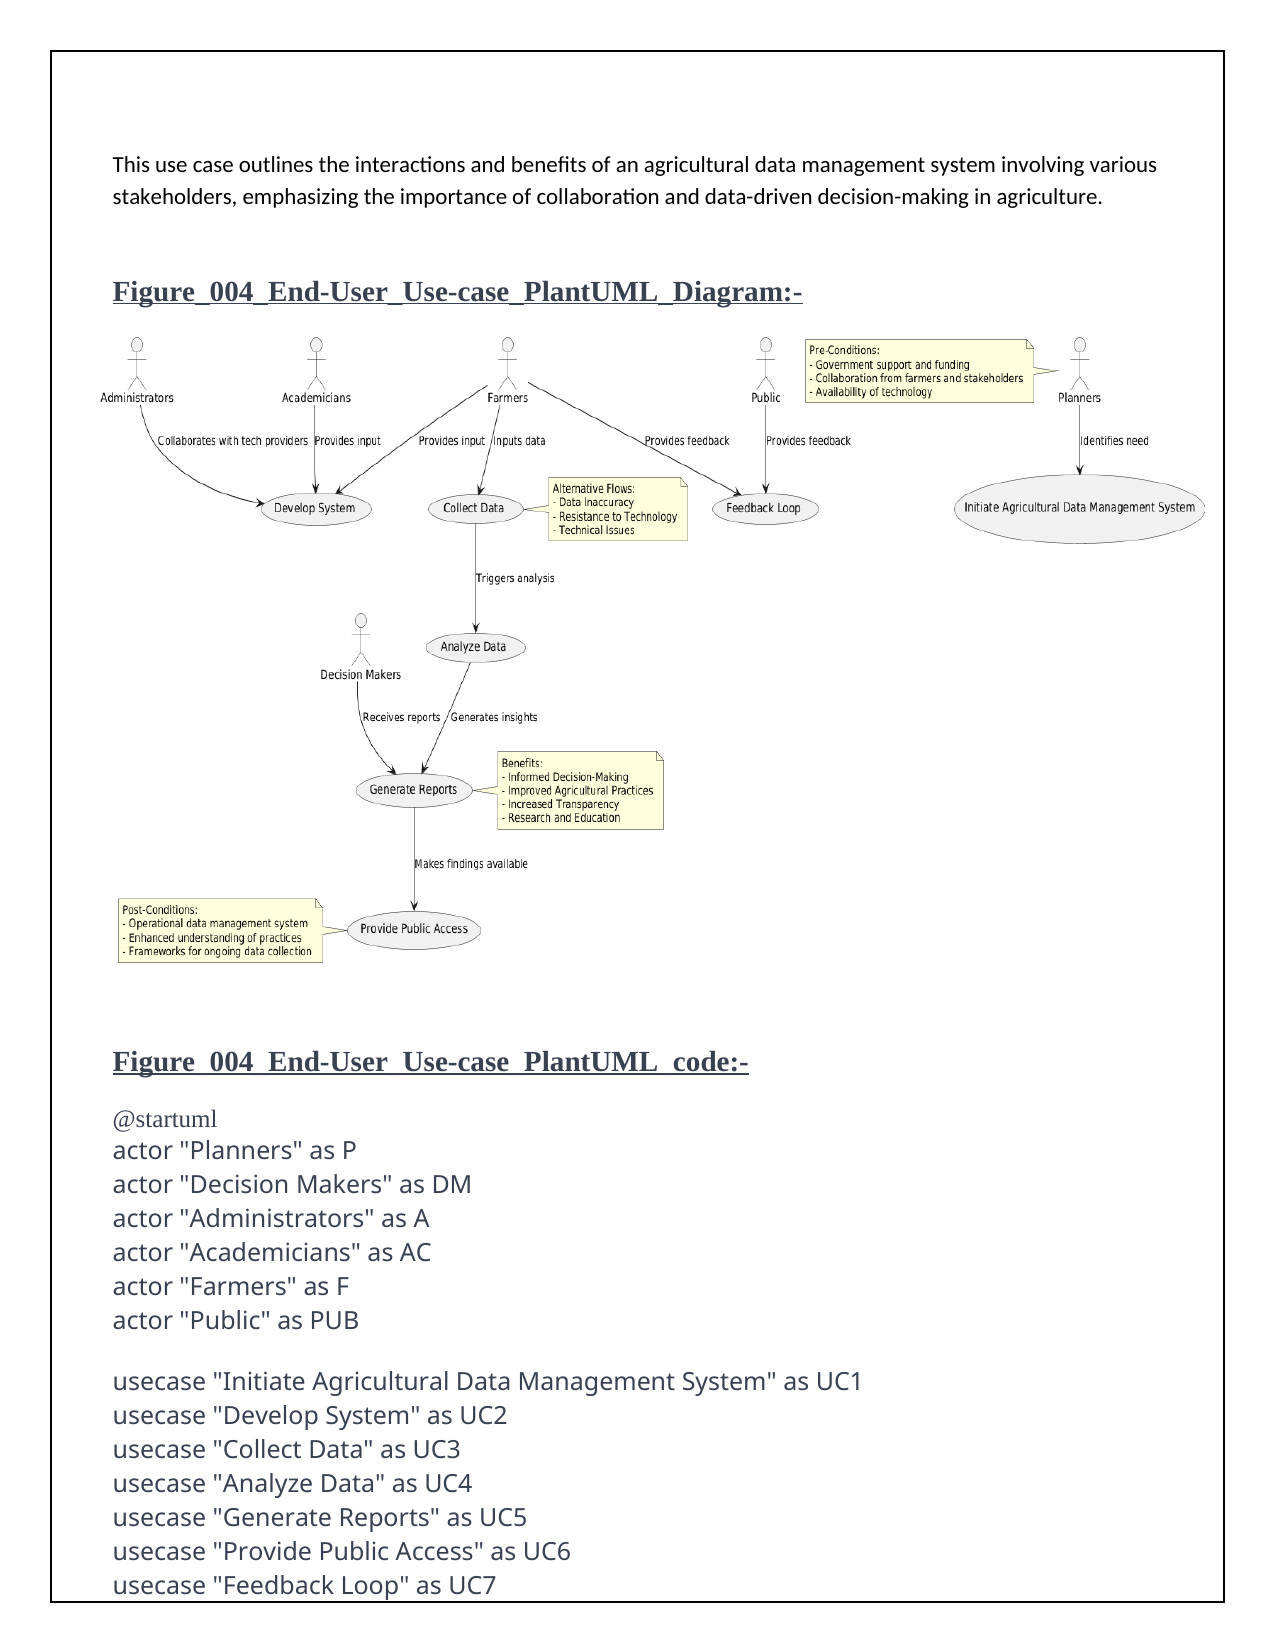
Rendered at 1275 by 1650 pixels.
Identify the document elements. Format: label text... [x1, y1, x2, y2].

text actor "Farmers" as F [112, 1269, 1191, 1303]
text usecase "Develop System" as UC2 [112, 1397, 1191, 1431]
text This use case outlines the interactions and benefits of an agricultural data management system involving various stakeholders, emphasizing the importance of collaboration and data-driven decision-making in agriculture. [112, 150, 1191, 210]
text usecase "Generate Reports" as UC5 [112, 1499, 1191, 1533]
text Figure_004_End-User_Use-case_PlantUML_code:- [112, 1044, 1191, 1078]
text usecase "Initiate Agricultural Data Management System" as UC1 [112, 1363, 1191, 1397]
text actor "Academicians" as AC [112, 1235, 1191, 1269]
text @startuml [112, 1104, 1191, 1132]
text usecase "Feedback Loop" as UC7 [112, 1568, 1191, 1601]
text actor "Public" as PUB [112, 1303, 1191, 1337]
text Figure_004_End-User_Use-case_PlantUML_Diagram:- [112, 274, 1191, 307]
text usecase "Provide Public Access" as UC6 [112, 1533, 1191, 1568]
text usecase "Collect Data" as UC3 [112, 1431, 1191, 1465]
text actor "Planners" as P [112, 1132, 1191, 1167]
picture [98, 333, 1205, 964]
text usecase "Analyze Data" as UC4 [112, 1465, 1191, 1499]
text actor "Decision Makers" as DM [112, 1167, 1191, 1201]
text actor "Administrators" as A [112, 1201, 1191, 1235]
